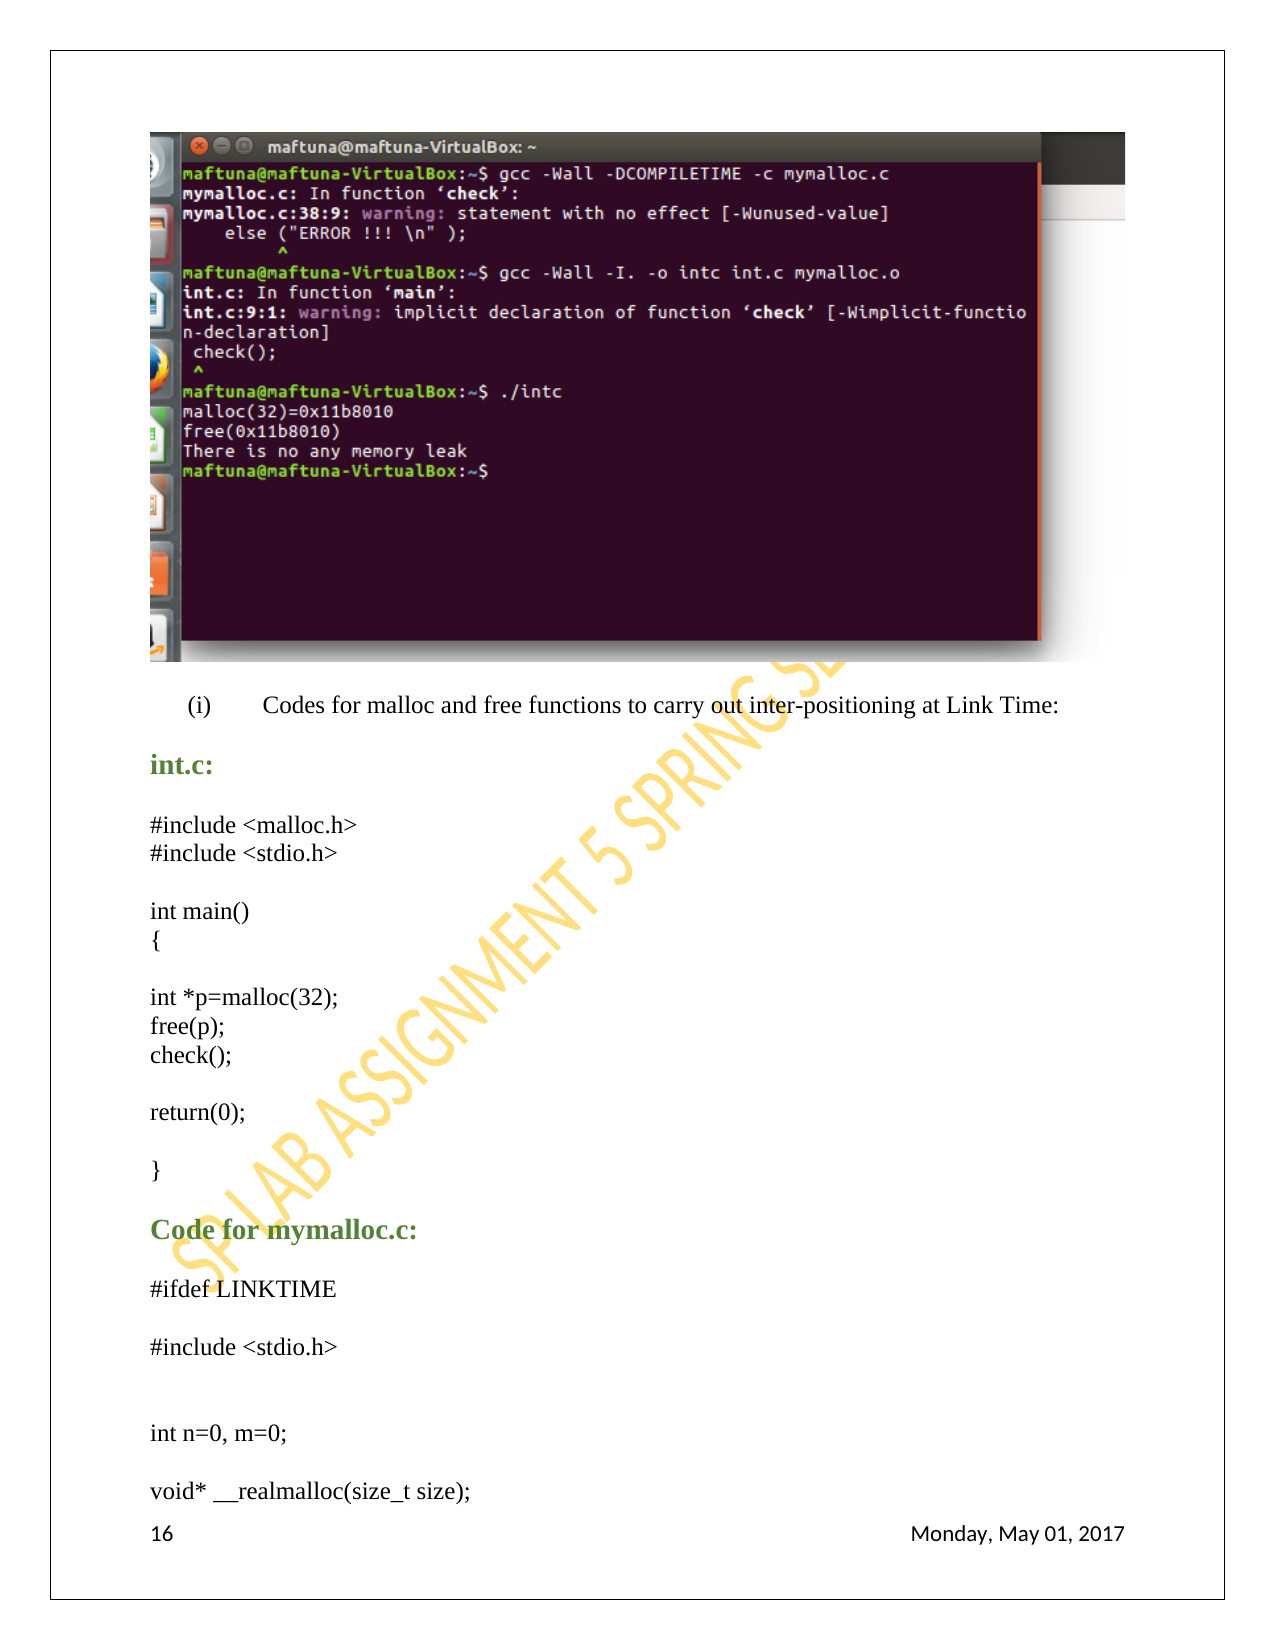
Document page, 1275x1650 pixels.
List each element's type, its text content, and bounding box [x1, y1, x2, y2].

text int n=0, m=0; [150, 1418, 1125, 1447]
text #include <stdio.h> [150, 838, 1125, 867]
text int main() [150, 896, 1125, 925]
text int.c: [150, 747, 1125, 781]
list Codes for malloc and free functions to carry out inter-positioning at Link Time: [187, 690, 1125, 719]
text check(); [150, 1040, 1125, 1068]
text } [150, 1155, 1125, 1183]
text int *p=malloc(32); [150, 982, 1125, 1011]
text void* __realmalloc(size_t size); [150, 1476, 1125, 1504]
text #ifdef LINKTIME [150, 1274, 1125, 1303]
text #include <stdio.h> [150, 1332, 1125, 1361]
picture [150, 132, 1125, 662]
text Code for mymalloc.c: [150, 1212, 1125, 1246]
text return(0); [150, 1097, 1125, 1126]
text #include <malloc.h> [150, 810, 1125, 838]
text free(p); [150, 1011, 1125, 1040]
text { [150, 925, 1125, 953]
